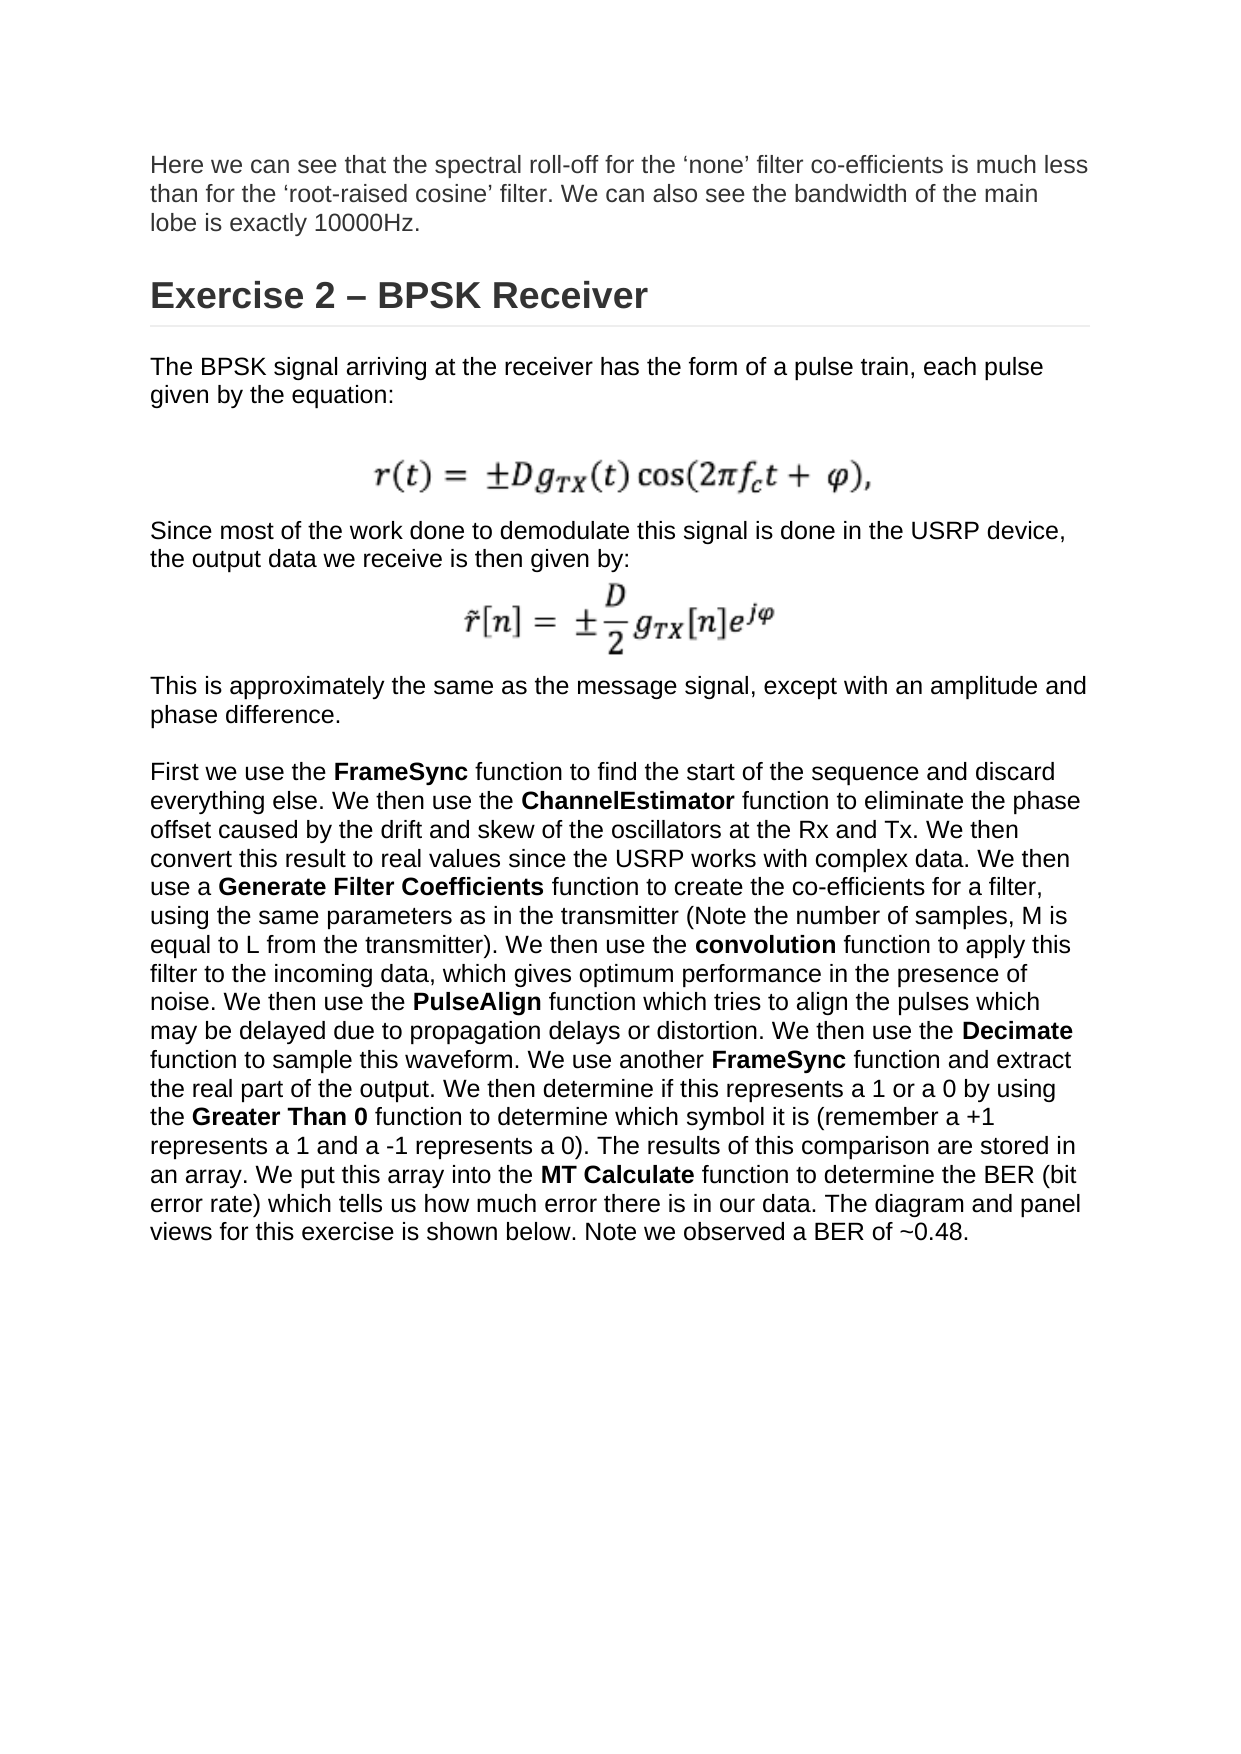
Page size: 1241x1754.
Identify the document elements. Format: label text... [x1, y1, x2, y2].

text This is approximately the same as the message signal, except with an amplitude and phase difference. [150, 671, 1090, 729]
text Since most of the work done to demodulate this signal is done in the USRP device, the output data we receive is then given by: [150, 516, 1090, 573]
text Here we can see that the spectral roll-off for the ‘none’ filter co-efficients is much less than for the ‘root-raised cosine’ filter. We can also see the bandwidth of the main lobe is exactly 10000Hz. [150, 150, 1090, 236]
text The BPSK signal arriving at the receiver has the form of a pulse train, each pulse given by the equation: [150, 352, 1090, 409]
picture [444, 573, 797, 672]
text Exercise 2 – BPSK Receiver [150, 274, 1090, 325]
text First we use the FrameSync function to find the start of the sequence and discard everything else. We then use the ChannelEstimator function to eliminate the phase offset caused by the drift and skew of the oscillators at the Rx and Tx. We then convert this result to real values since the USRP works with complex data. We then use a Generate Filter Coefficients function to create the co-efficients for a filter, using the same parameters as in the transmitter (Note the number of samples, M is equal to L from the transmitter). We then use the convolution function to apply this filter to the incoming data, which gives optimum performance in the presence of noise. We then use the PulseAlign function which tries to align the pulses which may be delayed due to propagation delays or distortion. We then use the Decimate function to sample this waveform. We use another FrameSync function and extract the real part of the output. We then determine if this represents a 1 or a 0 by using the Greater Than 0 function to determine which symbol it is (remember a +1 represents a 1 and a -1 represents a 0). The results of this comparison are stored in an array. We put this array into the MT Calculate function to determine the BER (bit error rate) which tells us how much error there is in our data. The diagram and panel views for this exercise is shown below. Note we observed a BER of ~0.48. [150, 757, 1090, 1246]
picture [353, 438, 887, 516]
